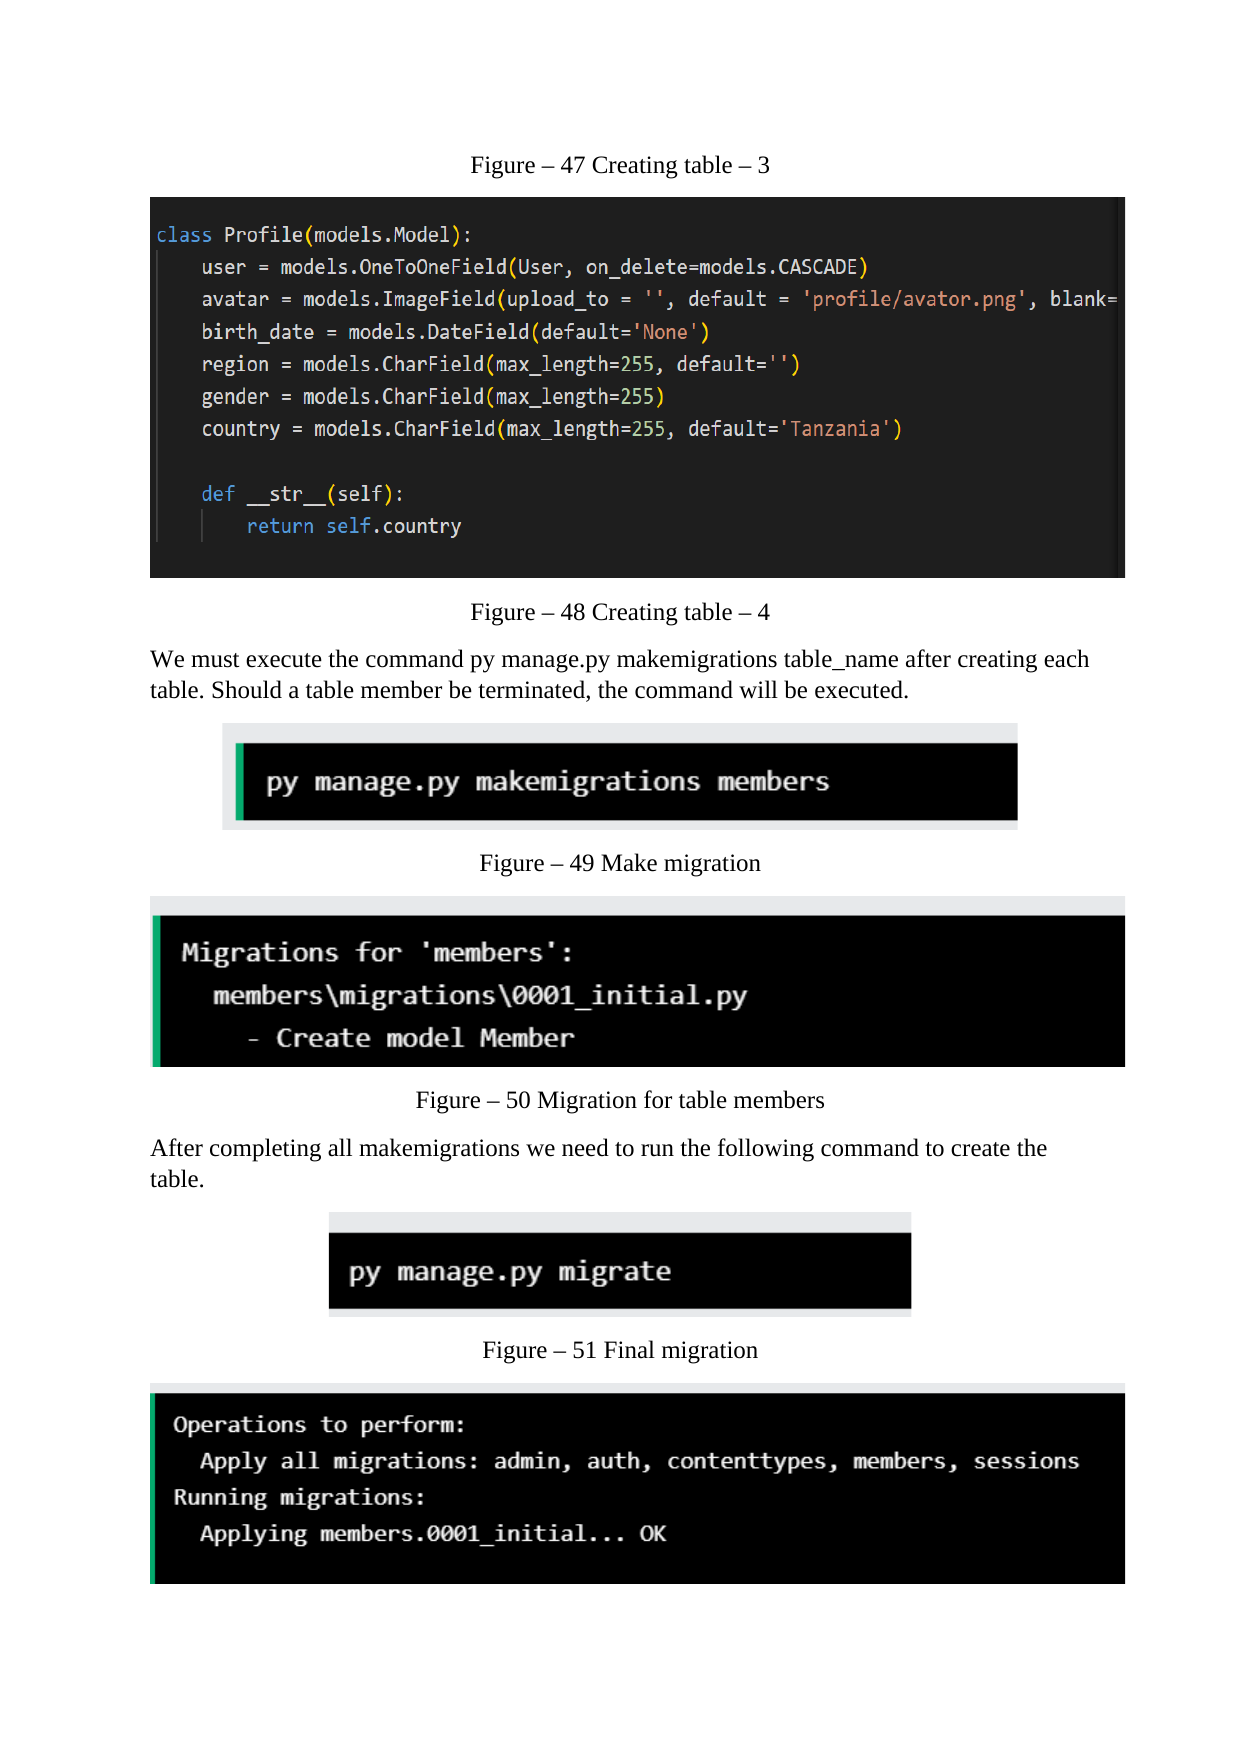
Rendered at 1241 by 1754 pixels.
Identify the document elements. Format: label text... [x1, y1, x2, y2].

picture [222, 723, 1018, 830]
text Figure – 51 Final migration [150, 1336, 1090, 1364]
picture [150, 1383, 1125, 1584]
text We must execute the command py manage.py makemigrations table_name after creating each table. Should a table member be terminated, the command will be executed. [150, 644, 1090, 704]
picture [328, 1212, 912, 1317]
picture [150, 896, 1125, 1067]
picture [150, 197, 1125, 578]
text Figure – 47 Creating table – 3 [150, 150, 1090, 179]
text After completing all makemigrations we need to run the following command to create the table. [150, 1133, 1090, 1193]
text Figure – 49 Make migration [150, 848, 1090, 877]
text Figure – 50 Migration for table members [150, 1086, 1090, 1114]
text Figure – 48 Creating table – 4 [150, 597, 1090, 626]
